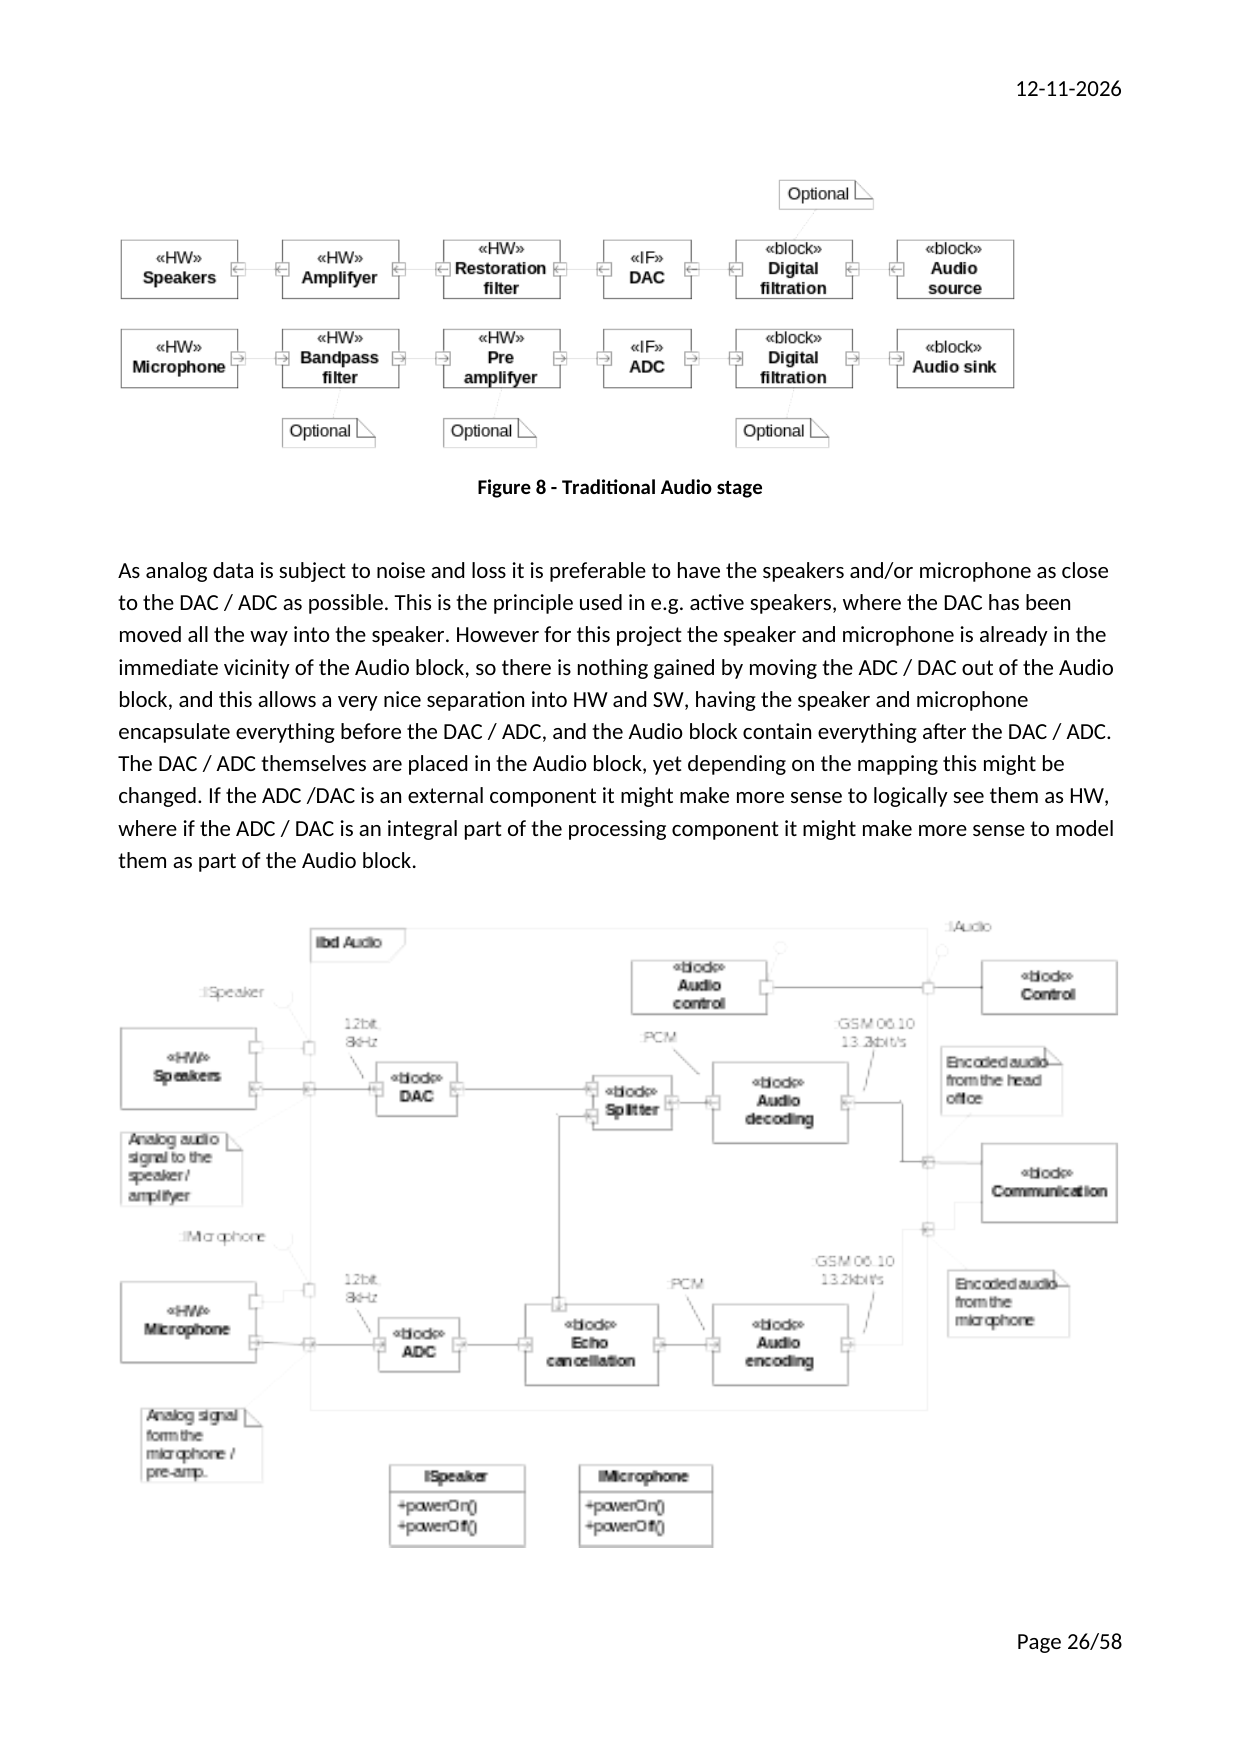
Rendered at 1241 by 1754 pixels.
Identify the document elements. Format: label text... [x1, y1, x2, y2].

text Figure 8 - Traditional Audio stage [118, 474, 1122, 499]
text As analog data is subject to noise and loss it is preferable to have the speakers and/or microphone as close to the DAC / ADC as possible. This is the principle used in e.g. active speakers, where the DAC has been moved all the way into the speaker. However for this project the speaker and microphone is already in the immediate vicinity of the Audio block, so there is nothing gained by moving the ADC / DAC out of the Audio block, and this allows a very nice separation into HW and SW, having the speaker and microphone encapsulate everything before the DAC / ADC, and the Audio block contain everything after the DAC / ADC. The DAC / ADC themselves are placed in the Audio block, yet depending on the mapping this might be changed. If the ADC /DAC is an external component it might make more sense to logically see them as HW, where if the ADC / DAC is an integral part of the processing component it might make more sense to model them as part of the Audio block. [118, 556, 1122, 874]
